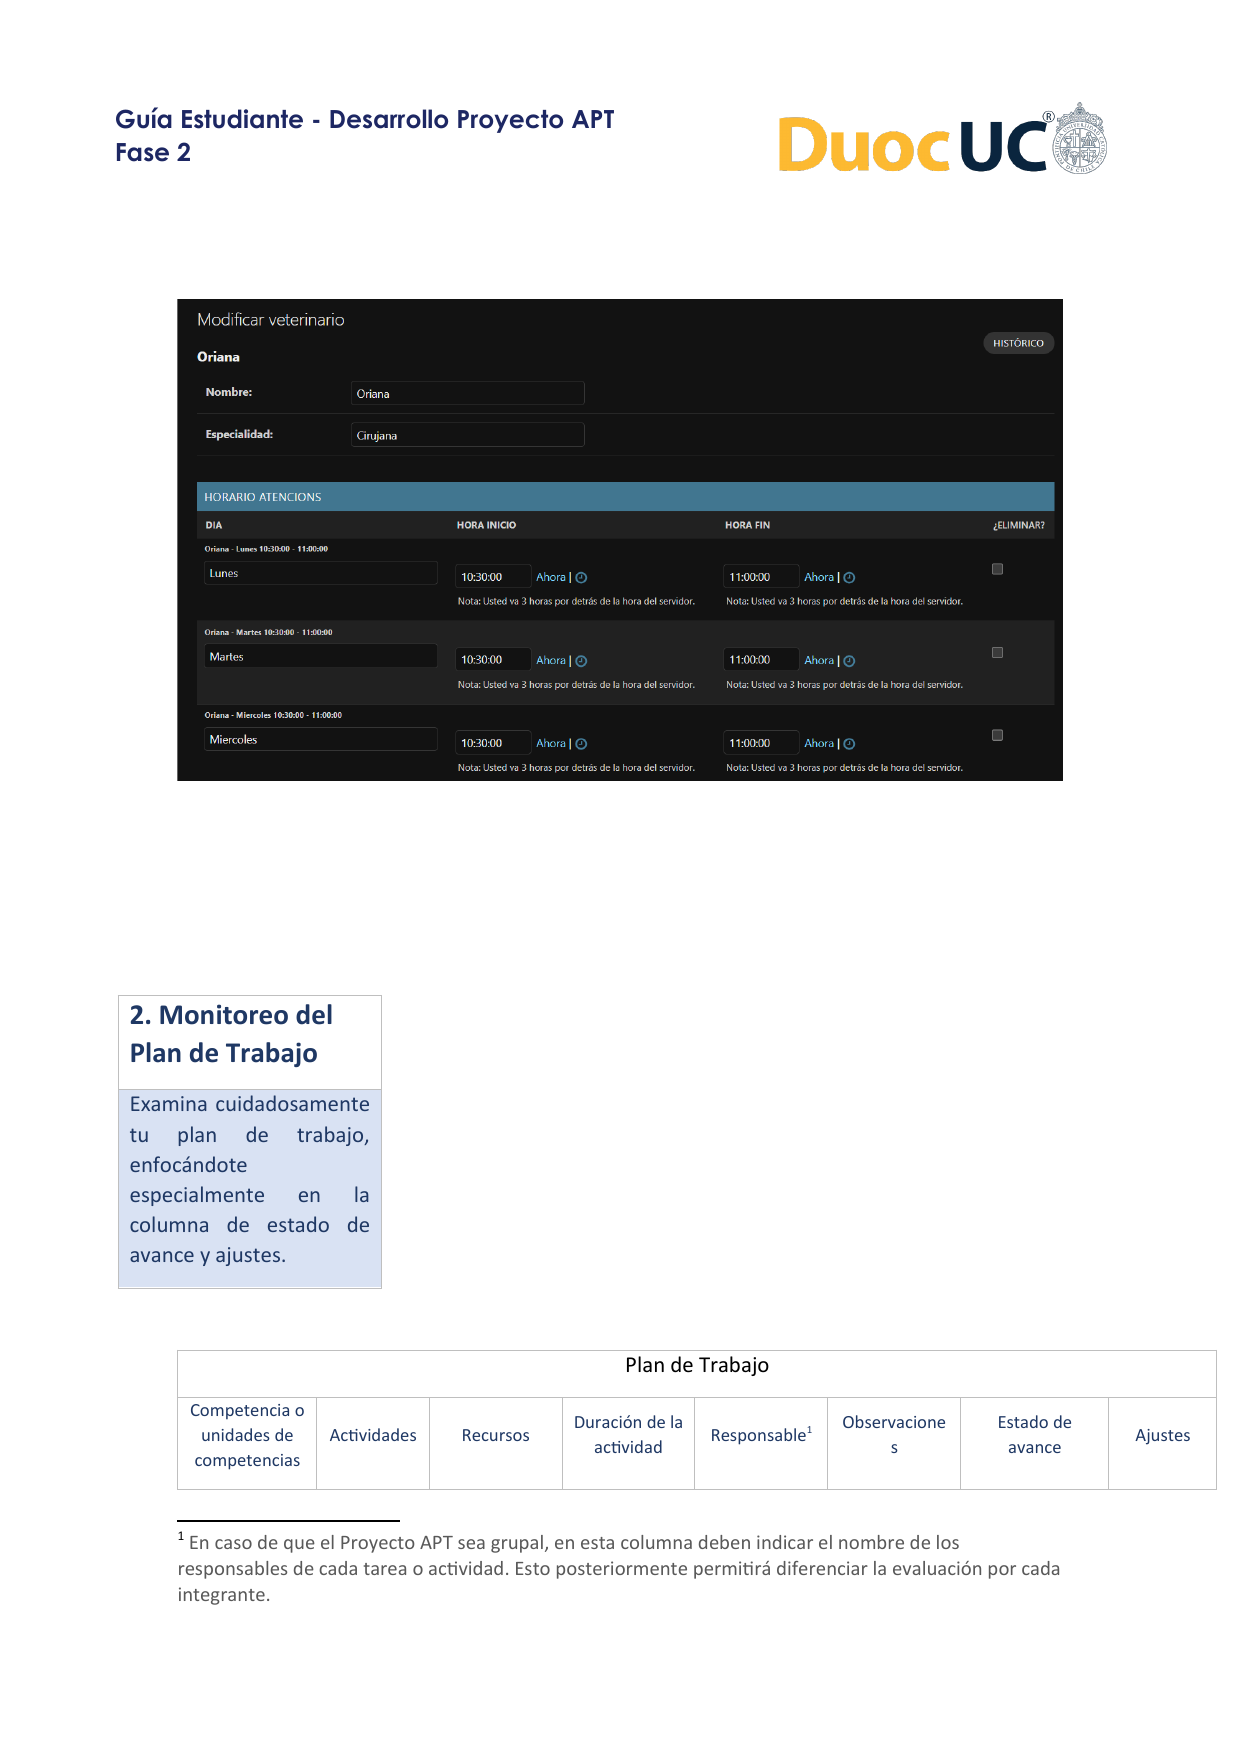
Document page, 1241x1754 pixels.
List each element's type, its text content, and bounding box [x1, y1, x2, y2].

picture [779, 102, 1107, 174]
table_cell Examina cuidadosamente tu plan de trabajo, enfocándote especialmente en la columna de estado de avance y ajustes. [119, 1090, 381, 1287]
table_header 2. Monitoreo del Plan de Trabajo [119, 996, 381, 1088]
picture [177, 299, 1063, 781]
